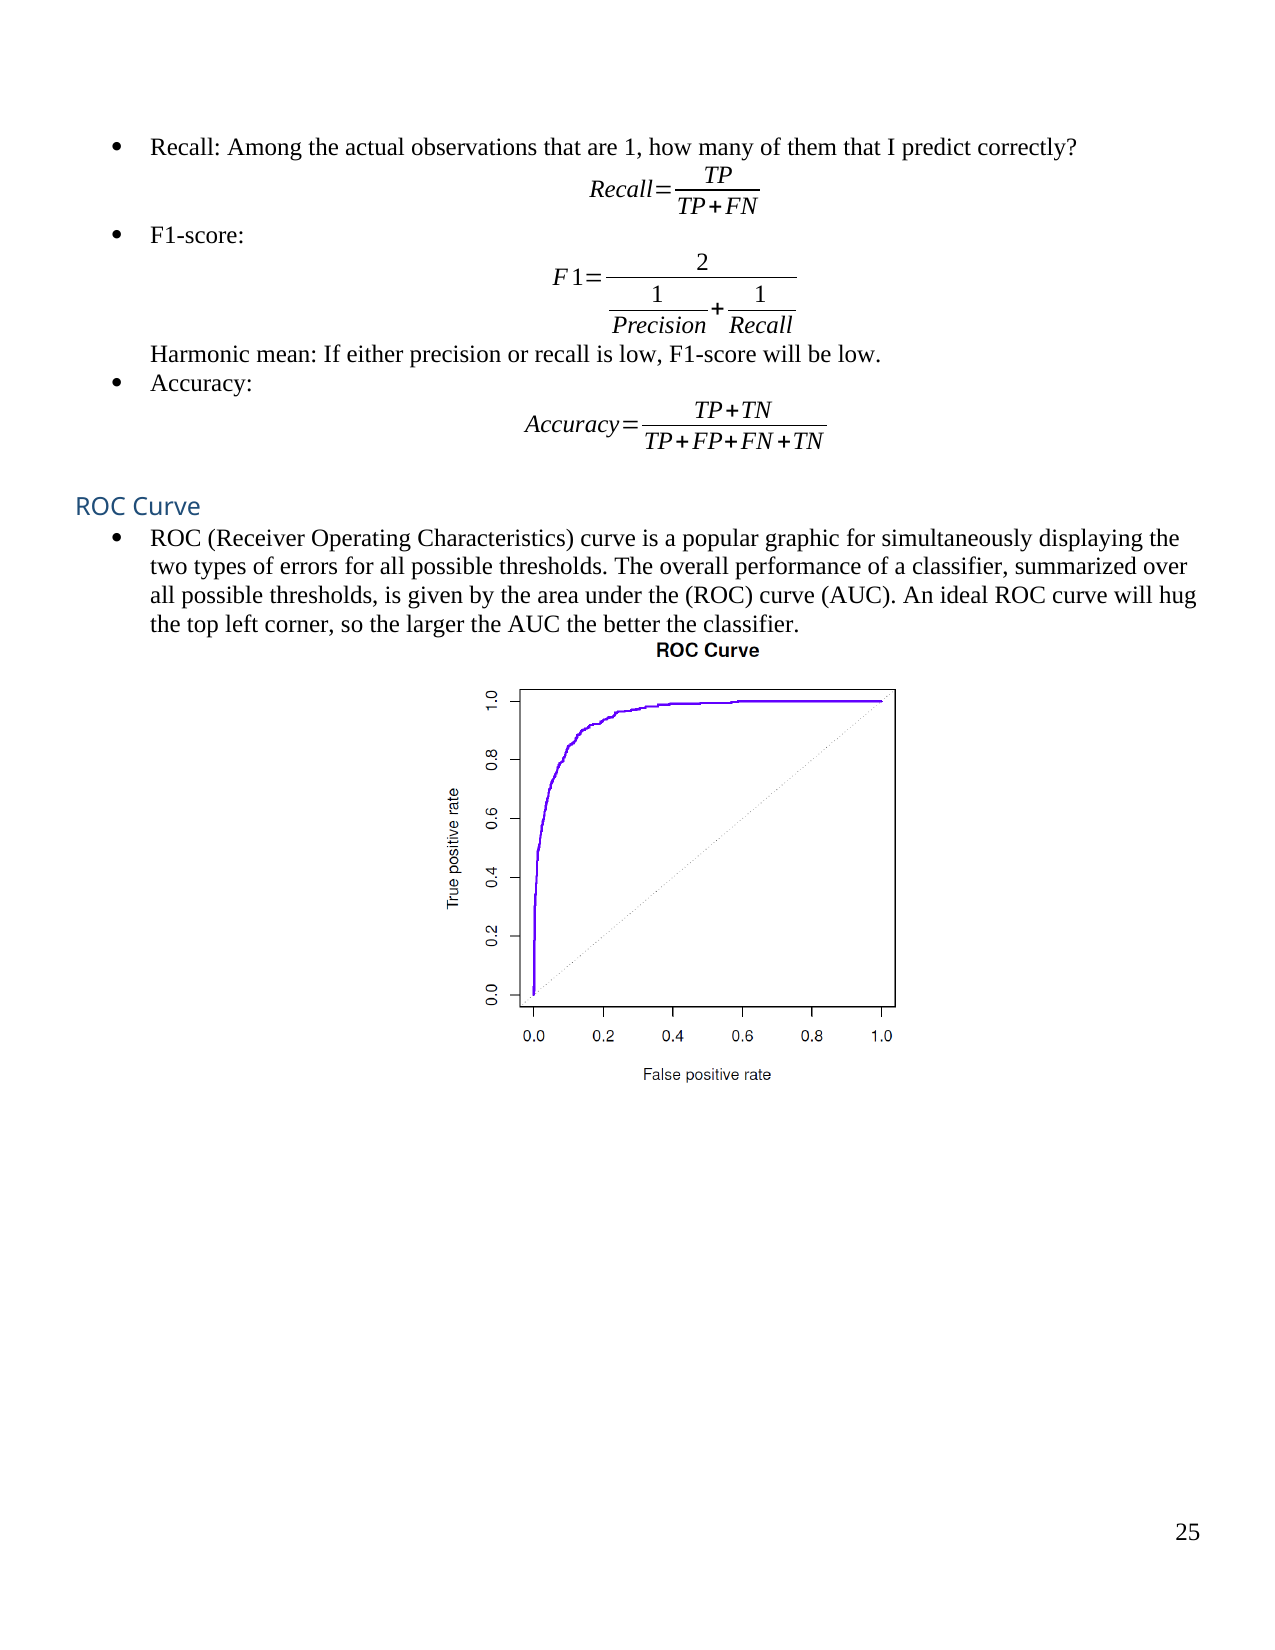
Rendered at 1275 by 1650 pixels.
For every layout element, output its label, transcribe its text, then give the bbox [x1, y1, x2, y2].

list ROC (Receiver Operating Characteristics) curve is a popular graphic for simultaneously displaying the two types of errors for all possible thresholds. The overall performance of a classifier, summarized over all possible thresholds, is given by the area under the (ROC) curve (AUC). An ideal ROC curve will hug the top left corner, so the larger the AUC the better the classifier. [112, 523, 1200, 638]
list Harmonic mean: If either precision or recall is low, F1-score will be low. [150, 339, 1200, 368]
subtitle ROC Curve [75, 488, 1200, 523]
list F1-score: [112, 220, 1200, 249]
picture [446, 637, 904, 1083]
list Recall: Among the actual observations that are 1, how many of them that I predict correctly? [112, 132, 1200, 161]
list Accuracy: [112, 368, 1200, 397]
